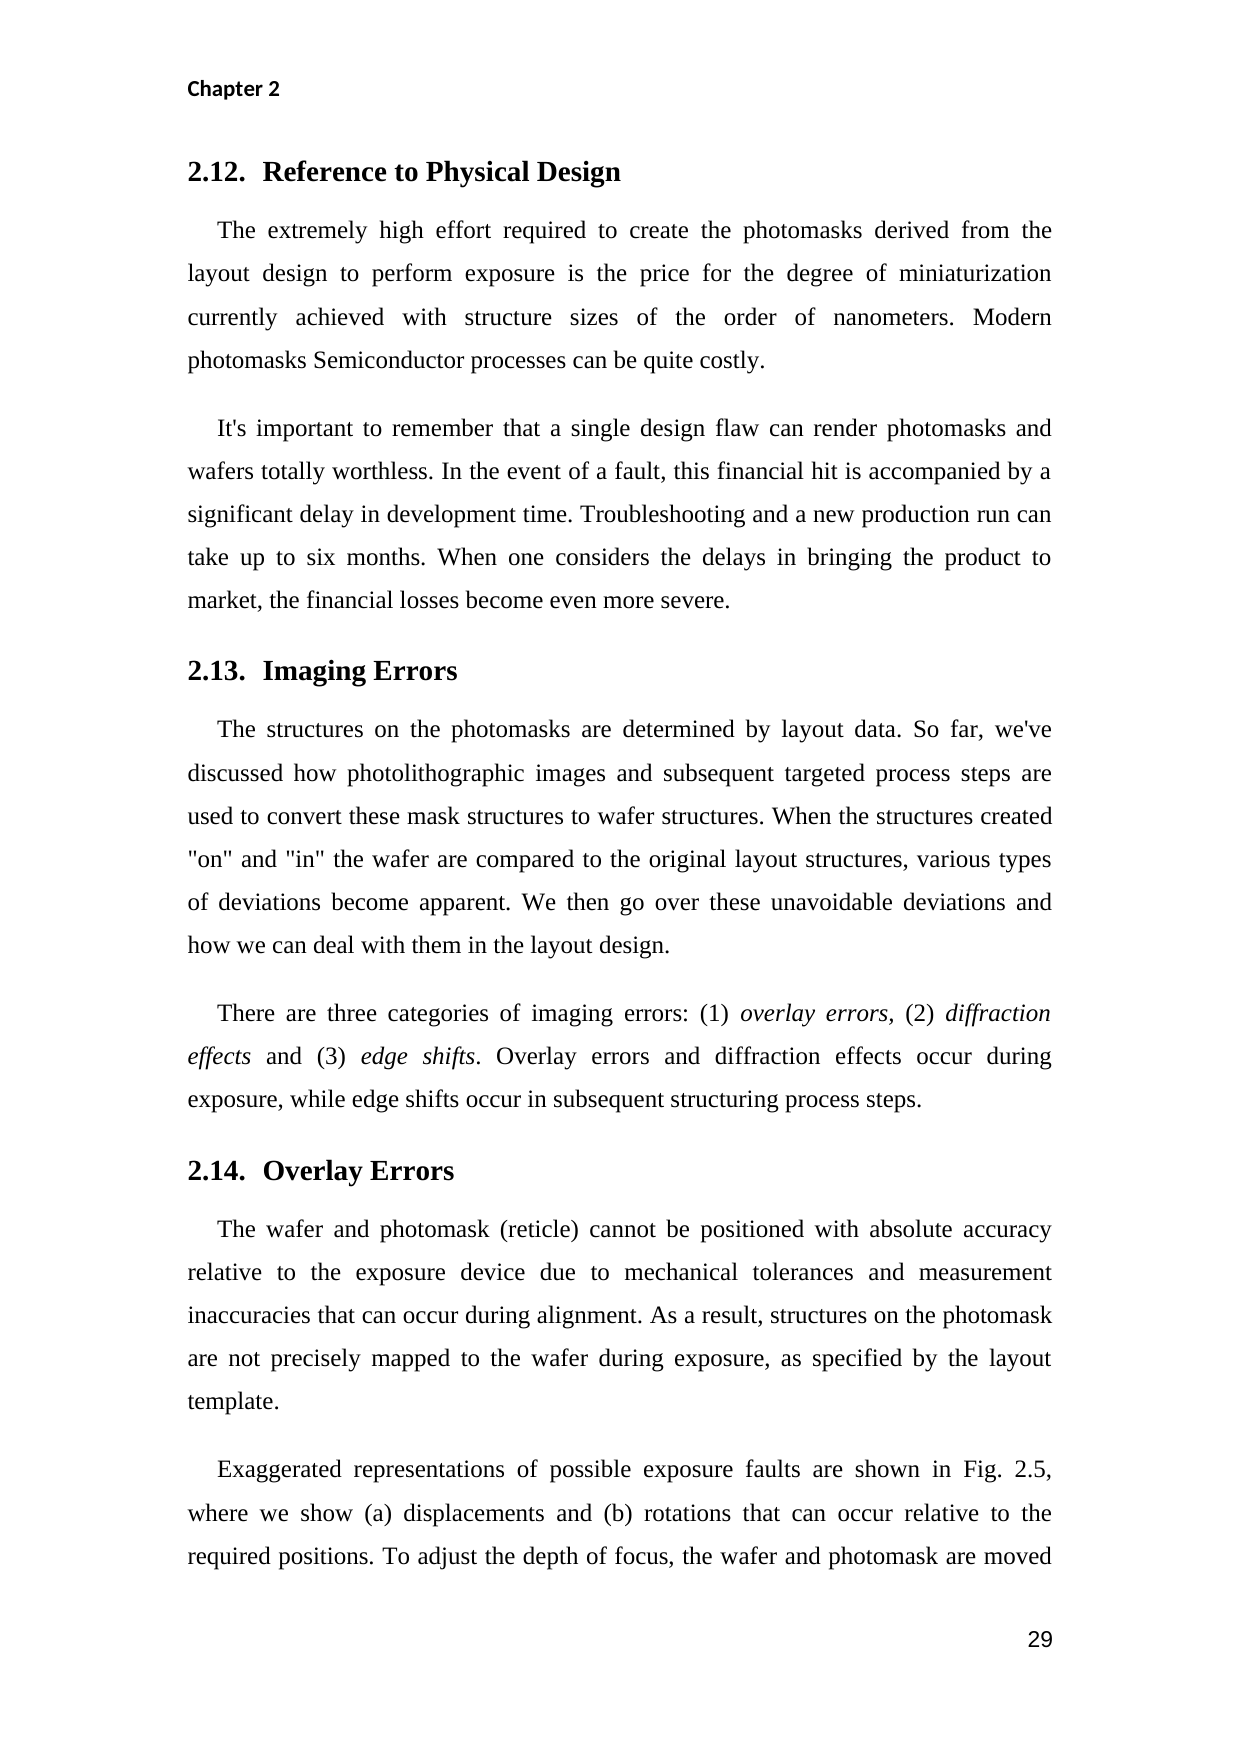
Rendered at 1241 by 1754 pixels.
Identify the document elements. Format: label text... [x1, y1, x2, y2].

text It's important to remember that a single design flaw can render photomasks and wafers totally worthless. In the event of a fault, this financial hit is accompanied by a significant delay in development time. Troubleshooting and a new production run can take up to six months. When one considers the delays in bringing the product to market, the financial losses become even more severe. [187, 413, 1053, 614]
subtitle Overlay Errors [187, 1153, 1053, 1186]
text There are three categories of imaging errors: (1) overlay errors, (2) diffraction effects and (3) edge shifts. Overlay errors and diffraction effects occur during exposure, while edge shifts occur in subsequent structuring process steps. [187, 998, 1053, 1113]
text The extremely high effort required to create the photomasks derived from the layout design to perform exposure is the price for the degree of miniaturization currently achieved with structure sizes of the order of nanometers. Modern photomasks Semiconductor processes can be quite costly. [187, 215, 1053, 373]
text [187, 1454, 1053, 1569]
text The wafer and photomask (reticle) cannot be positioned with absolute accuracy relative to the exposure device due to mechanical tolerances and measurement inaccuracies that can occur during alignment. As a result, structures on the photomask are not precisely mapped to the wafer during exposure, as specified by the layout template. [187, 1214, 1053, 1415]
subtitle Imaging Errors [187, 653, 1053, 687]
text The structures on the photomasks are determined by layout data. So far, we've discussed how photolithographic images and subsequent targeted process steps are used to convert these mask structures to wafer structures. When the structures created "on" and "in" the wafer are compared to the original layout structures, various types of deviations become apparent. We then go over these unavoidable deviations and how we can deal with them in the layout design. [187, 714, 1053, 959]
subtitle Reference to Physical Design [187, 154, 1053, 188]
